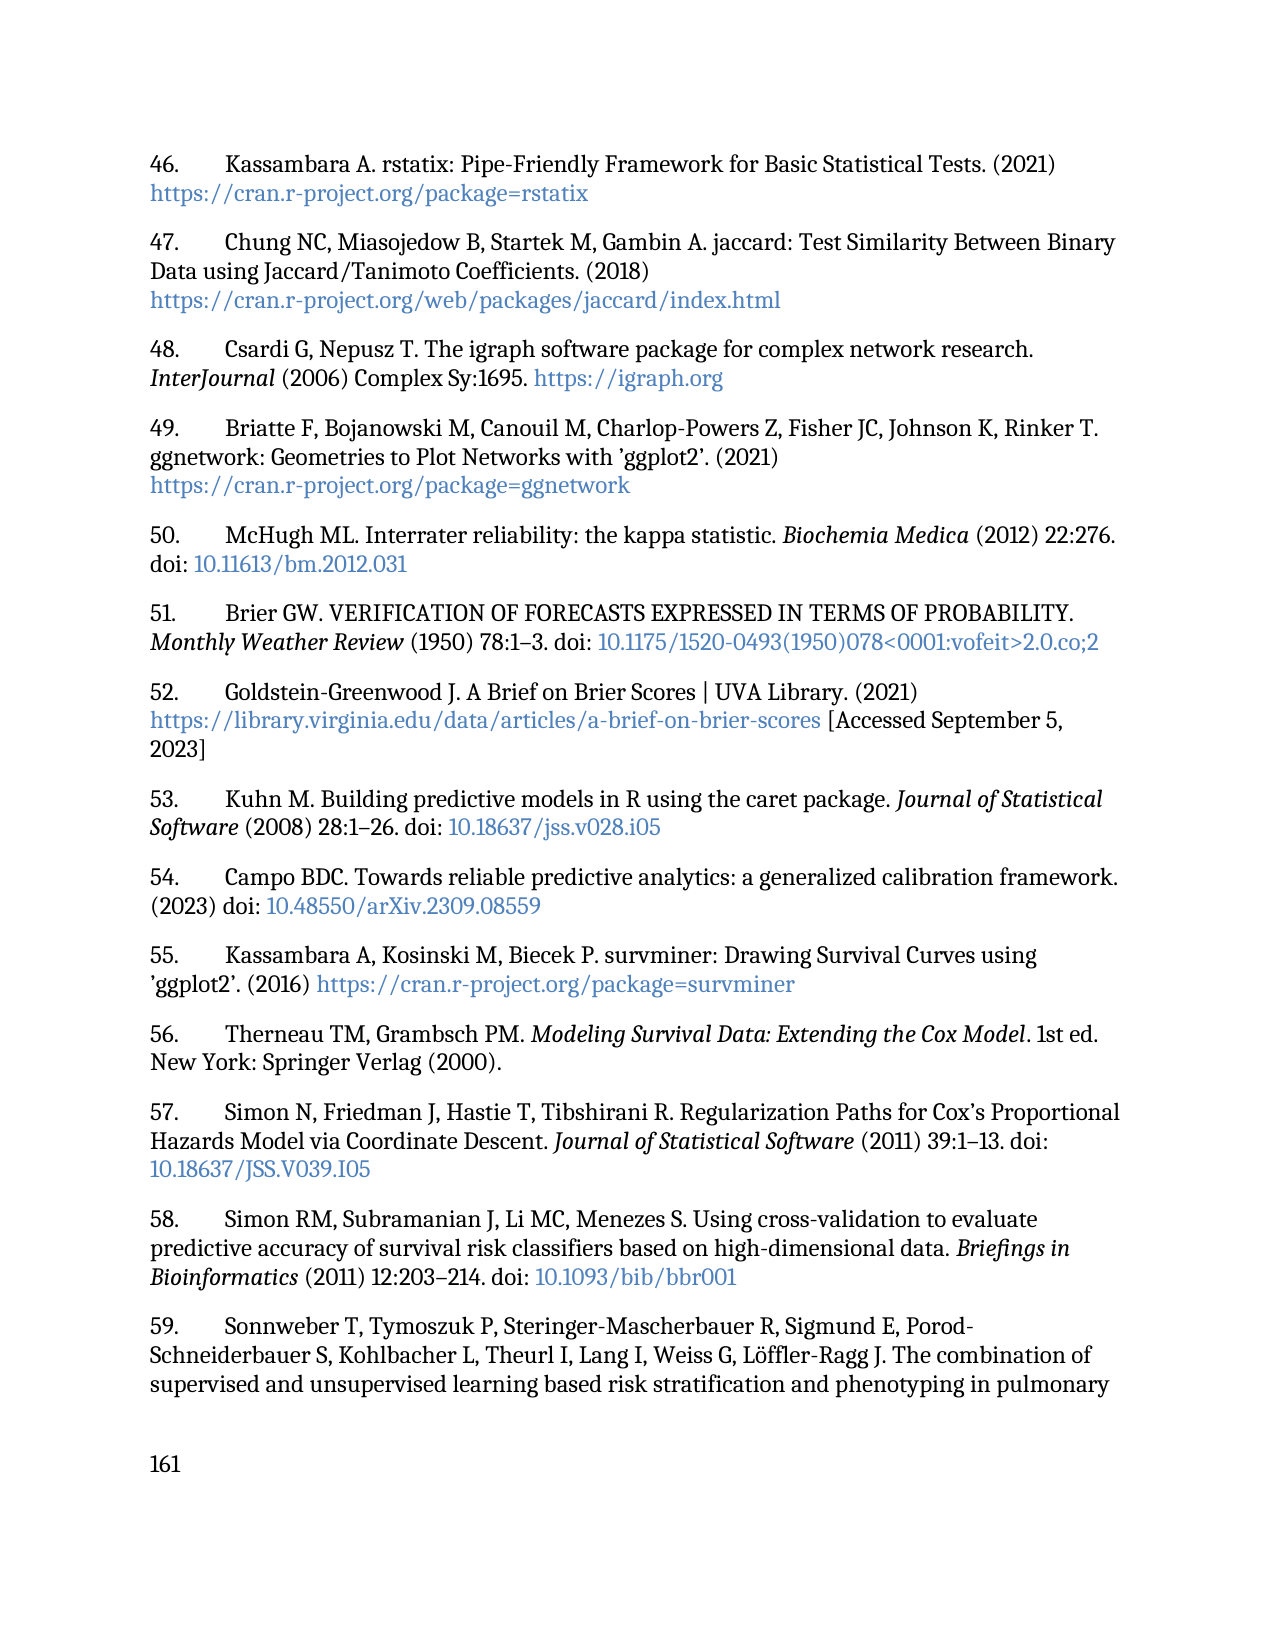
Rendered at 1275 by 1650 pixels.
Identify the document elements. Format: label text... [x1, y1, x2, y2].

text 57. Simon N, Friedman J, Hastie T, Tibshirani R. Regularization Paths for Cox’s Proportional Hazards Model via Coordinate Descent. Journal of Statistical Software (2011) 39:1–13. doi: 10.18637/JSS.V039.I05 [150, 1098, 1125, 1184]
text 54. Campo BDC. Towards reliable predictive analytics: a generalized calibration framework. (2023) doi: 10.48550/arXiv.2309.08559 [150, 863, 1125, 920]
text 53. Kuhn M. Building predictive models in R using the caret package. Journal of Statistical Software (2008) 28:1–26. doi: 10.18637/jss.v028.i05 [150, 784, 1125, 842]
text 49. Briatte F, Bojanowski M, Canouil M, Charlop-Powers Z, Fisher JC, Johnson K, Rinker T. ggnetwork: Geometries to Plot Networks with ’ggplot2’. (2021) https://cran.r-project.org/package=ggnetwork [150, 414, 1125, 500]
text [150, 1312, 1125, 1398]
text 52. Goldstein-Greenwood J. A Brief on Brier Scores | UVA Library. (2021) https://library.virginia.edu/data/articles/a-brief-on-brier-scores [Accessed September 5, 2023] [150, 677, 1125, 764]
text 58. Simon RM, Subramanian J, Li MC, Menezes S. Using cross-validation to evaluate predictive accuracy of survival risk classifiers based on high-dimensional data. Briefings in Bioinformatics (2011) 12:203–214. doi: 10.1093/bib/bbr001 [150, 1205, 1125, 1291]
text 51. Brier GW. VERIFICATION OF FORECASTS EXPRESSED IN TERMS OF PROBABILITY. Monthly Weather Review (1950) 78:1–3. doi: 10.1175/1520-0493(1950)078<0001:vofeit>2.0.co;2 [150, 599, 1125, 657]
text 55. Kassambara A, Kosinski M, Biecek P. survminer: Drawing Survival Curves using ’ggplot2’. (2016) https://cran.r-project.org/package=survminer [150, 941, 1125, 999]
text 48. Csardi G, Nepusz T. The igraph software package for complex network research. InterJournal (2006) Complex Sy:1695. https://igraph.org [150, 335, 1125, 393]
text 56. Therneau TM, Grambsch PM. Modeling Survival Data: Extending the Cox Model. 1st ed. New York: Springer Verlag (2000). [150, 1019, 1125, 1077]
text 50. McHugh ML. Interrater reliability: the kappa statistic. Biochemia Medica (2012) 22:276. doi: 10.11613/bm.2012.031 [150, 521, 1125, 578]
text 46. Kassambara A. rstatix: Pipe-Friendly Framework for Basic Statistical Tests. (2021) https://cran.r-project.org/package=rstatix [150, 150, 1125, 207]
text 47. Chung NC, Miasojedow B, Startek M, Gambin A. jaccard: Test Similarity Between Binary Data using Jaccard/Tanimoto Coefficients. (2018) https://cran.r-project.org/web/packages/jaccard/index.html [150, 228, 1125, 314]
